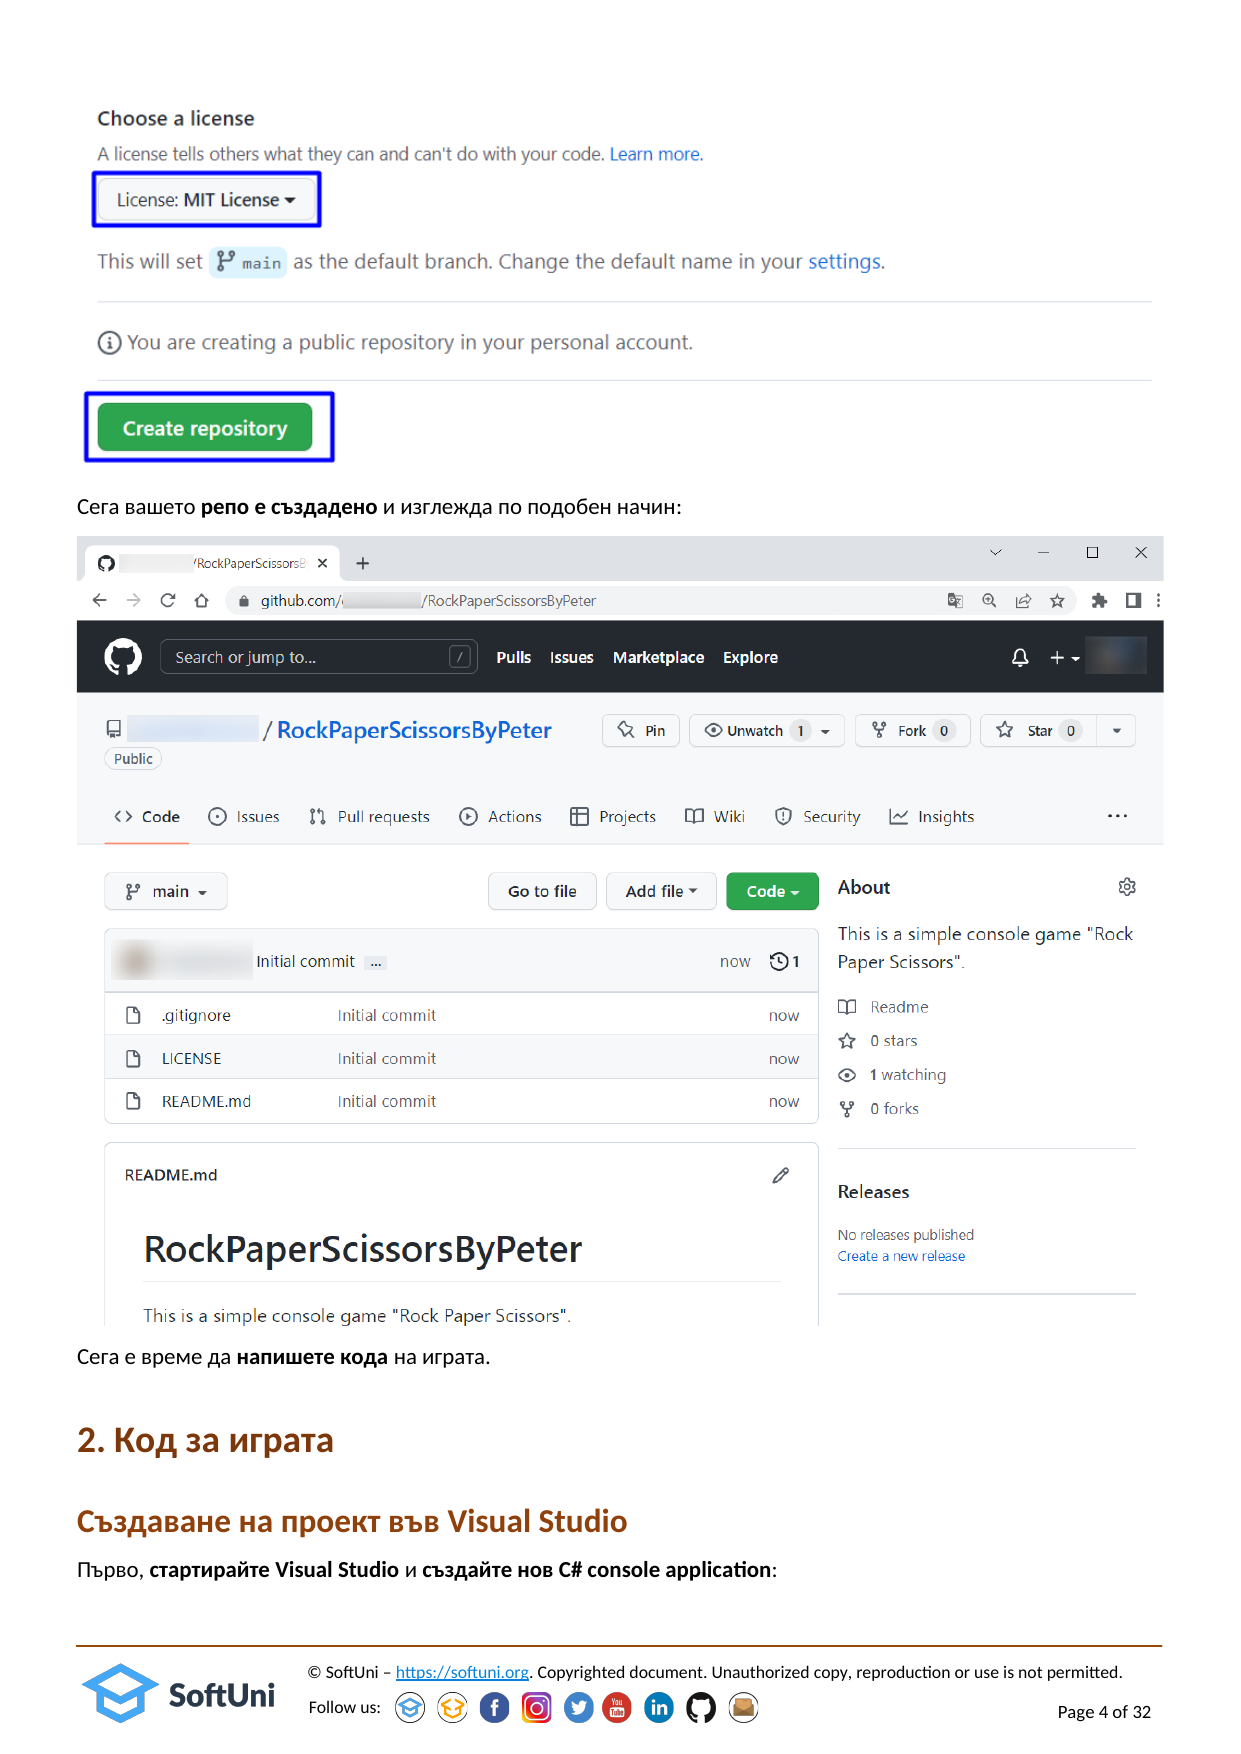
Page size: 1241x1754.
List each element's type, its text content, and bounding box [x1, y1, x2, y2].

picture [665, 1714, 674, 1723]
subtitle Създаване на проект във Visual Studio [77, 1500, 1163, 1541]
picture [564, 1692, 594, 1723]
picture [665, 1692, 674, 1701]
picture [76, 536, 1164, 1326]
text Сега вашето репо е създадено и изглежда по подобен начин: [77, 492, 1163, 520]
picture [437, 1692, 468, 1723]
picture [479, 1692, 510, 1723]
picture [395, 1692, 425, 1723]
picture [658, 1705, 667, 1714]
picture [522, 1692, 552, 1723]
picture [75, 1658, 281, 1729]
picture [644, 1714, 653, 1723]
picture [602, 1692, 632, 1723]
text Сега е време да напишете кода на играта. [77, 1342, 1163, 1371]
picture [728, 1692, 759, 1723]
picture [76, 95, 1164, 476]
text Първо, стартирайте Visual Studio и създайте нов C# console application: [77, 1555, 1163, 1583]
picture [644, 1692, 653, 1701]
subtitle Код за играта [77, 1416, 1163, 1462]
picture [686, 1692, 716, 1723]
